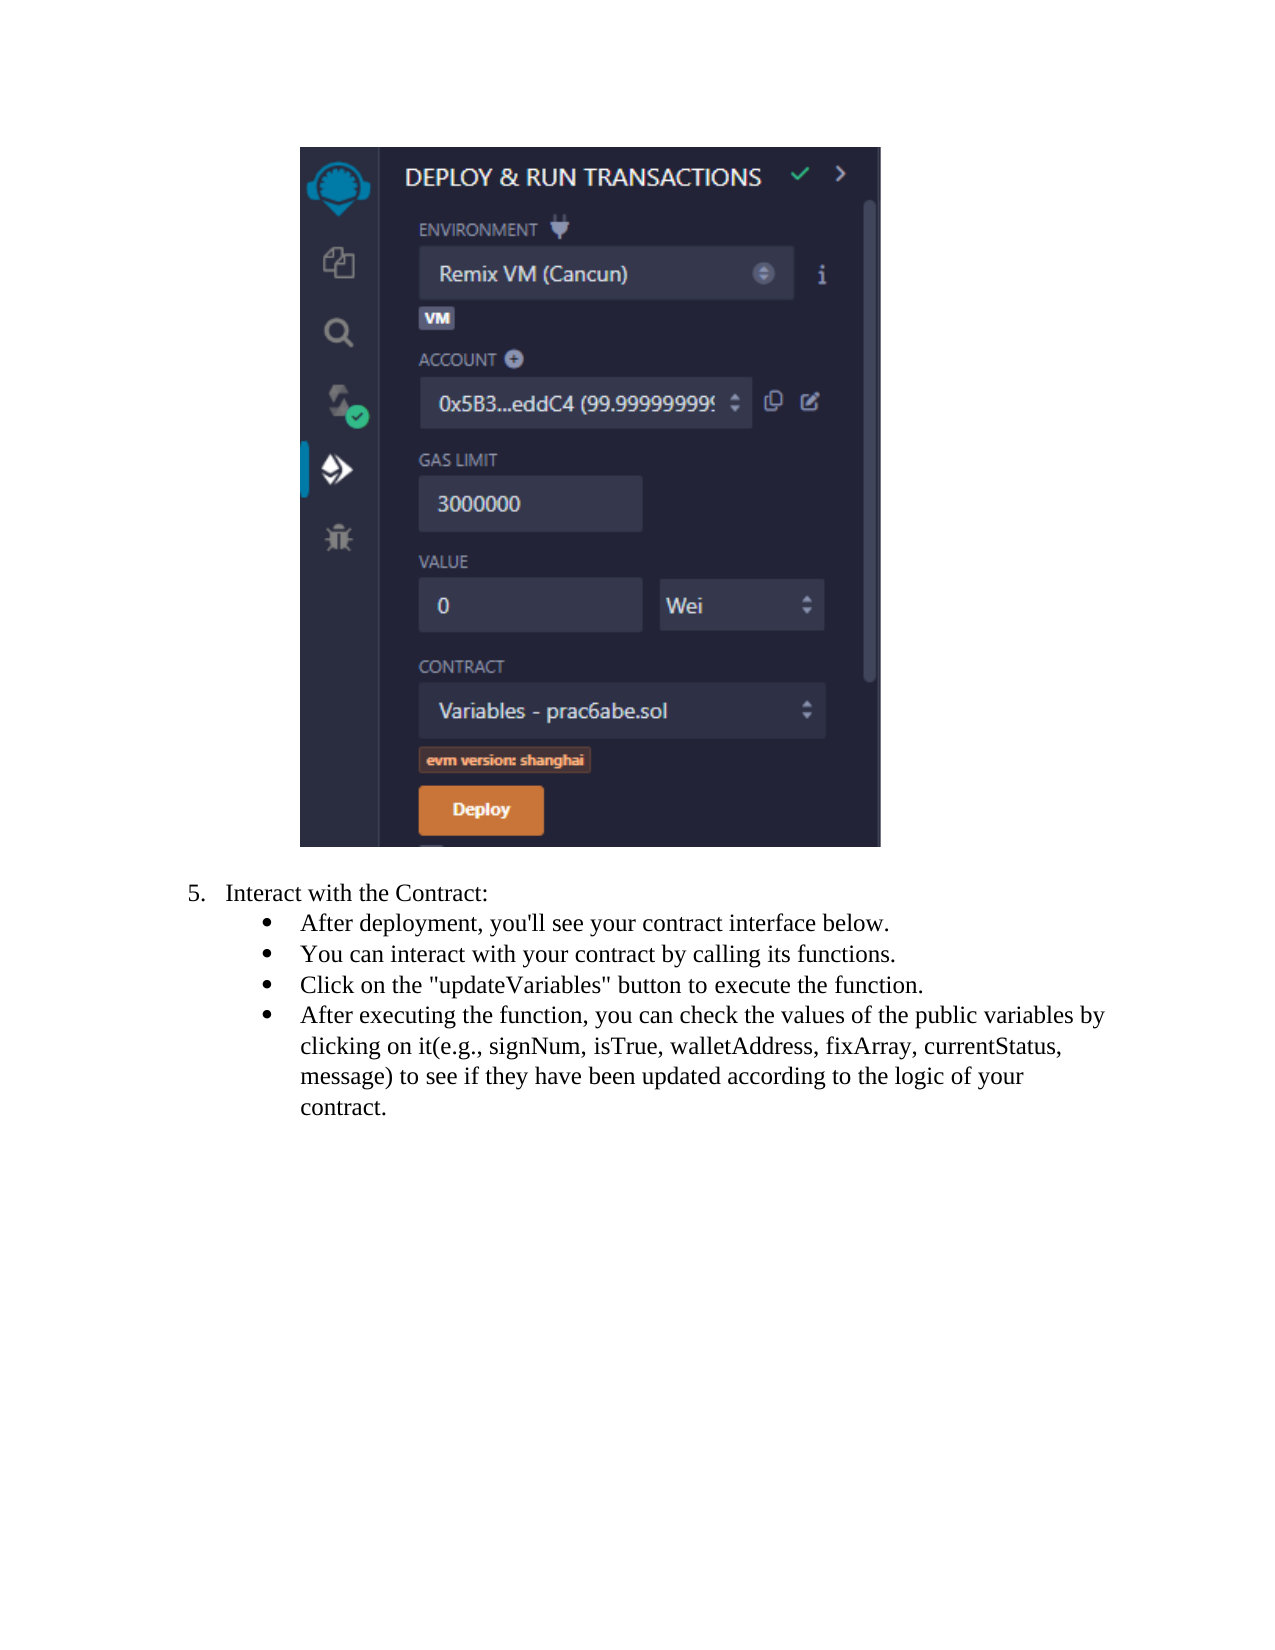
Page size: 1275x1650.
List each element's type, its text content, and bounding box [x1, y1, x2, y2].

list After executing the function, you can check the values of the public variables by clicking on it(e.g., signNum, isTrue, walletAddress, fixArray, currentStatus, message) to see if they have been updated according to the logic of your contract. [263, 1001, 1116, 1121]
list You can interact with your contract by calling its functions. [263, 939, 1177, 968]
list Interact with the Contract: [187, 878, 1177, 907]
picture [300, 147, 881, 847]
list After deployment, you'll see your contract interface below. [263, 908, 1177, 937]
list Click on the "updateVariables" button to execute the function. [263, 970, 1177, 999]
